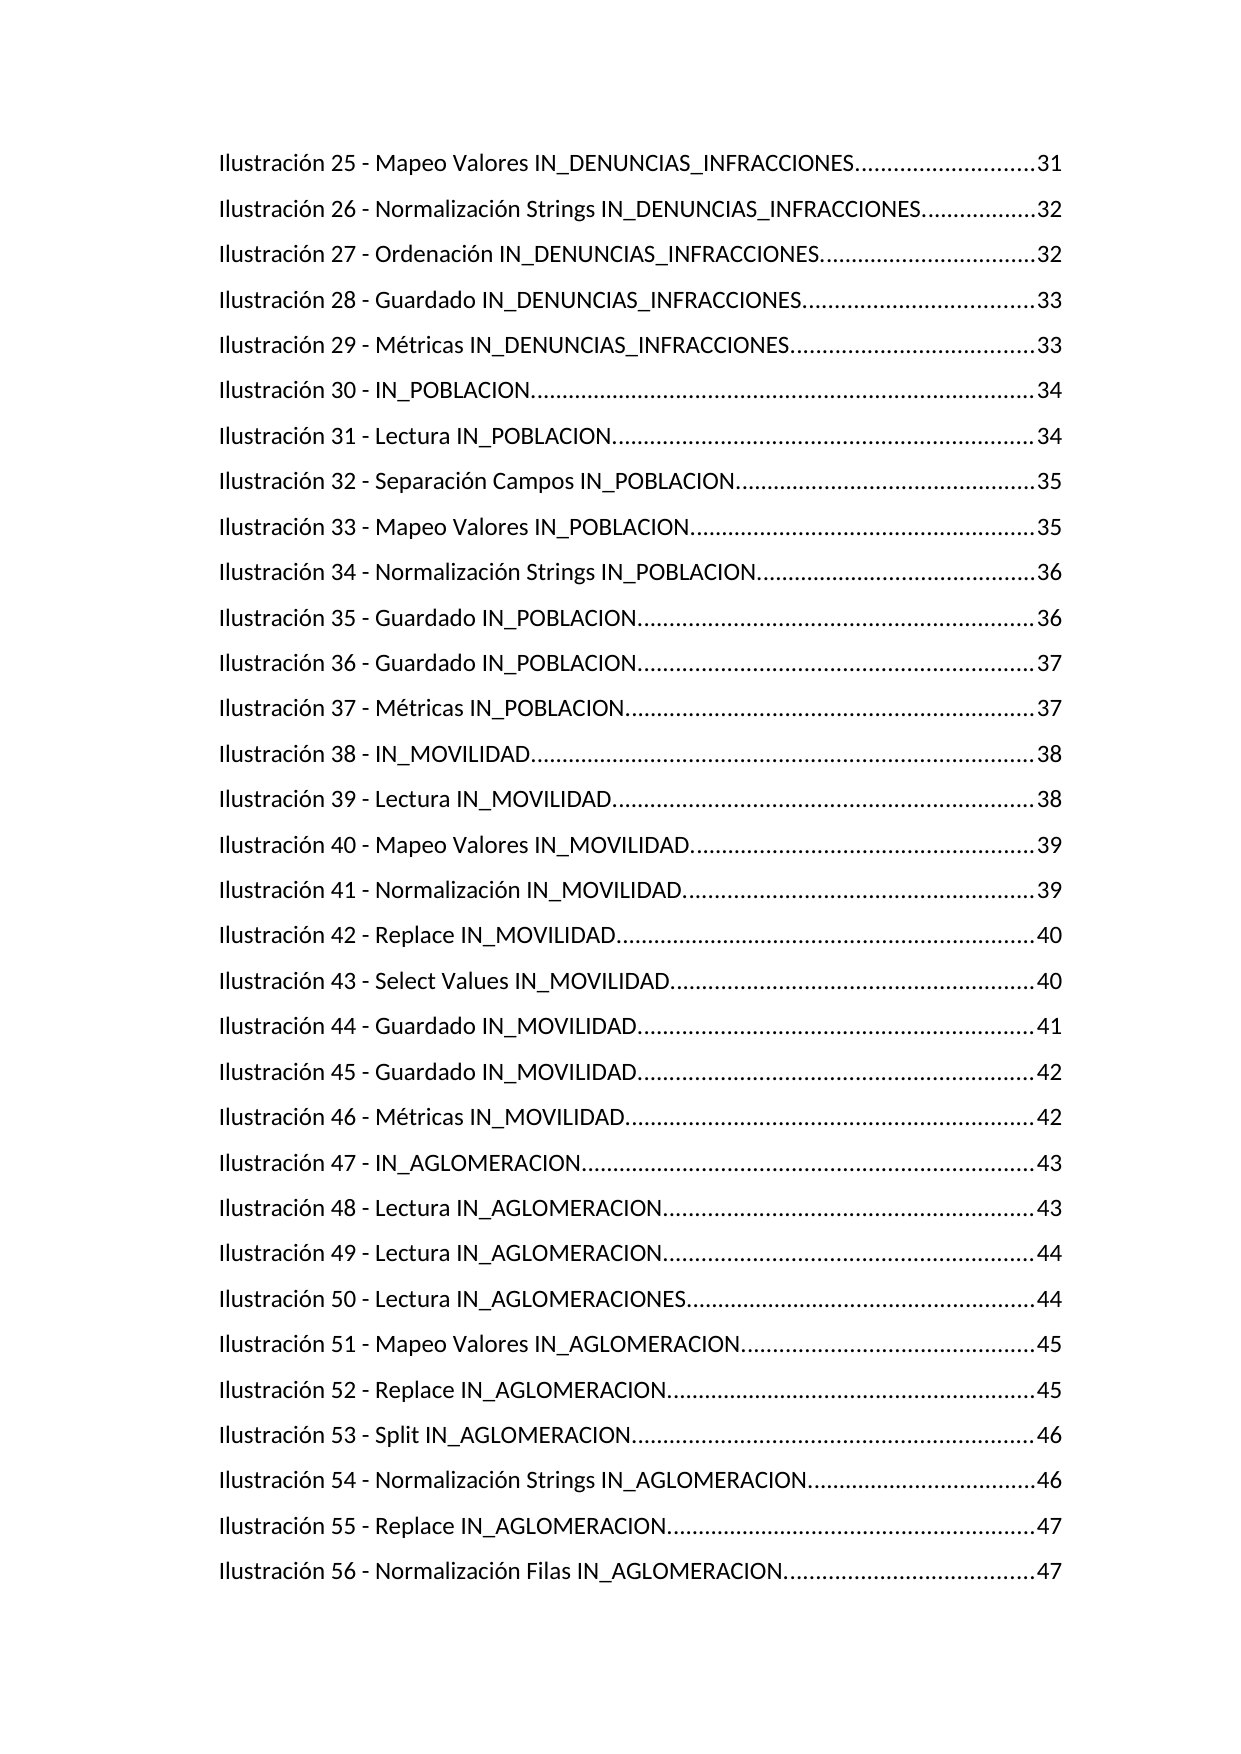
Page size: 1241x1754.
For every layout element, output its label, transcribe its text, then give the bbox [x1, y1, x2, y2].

text Ilustración 26 - Normalización Strings IN_DENUNCIAS_INFRACCIONES. 32 [177, 193, 1063, 223]
text Ilustración 39 - Lectura IN_MOVILIDAD. 38 [177, 783, 1063, 814]
text Ilustración 46 - Métricas IN_MOVILIDAD. 42 [177, 1101, 1063, 1132]
text Ilustración 42 - Replace IN_MOVILIDAD. 40 [177, 920, 1063, 950]
text Ilustración 34 - Normalización Strings IN_POBLACION. 36 [177, 556, 1063, 587]
text Ilustración 37 - Métricas IN_POBLACION. 37 [177, 693, 1063, 723]
text Ilustración 52 - Replace IN_AGLOMERACION. 45 [177, 1374, 1063, 1404]
text Ilustración 30 - IN_POBLACION. 34 [177, 375, 1063, 405]
text Ilustración 47 - IN_AGLOMERACION. 43 [177, 1147, 1063, 1177]
text Ilustración 40 - Mapeo Valores IN_MOVILIDAD. 39 [177, 829, 1063, 859]
text Ilustración 45 - Guardado IN_MOVILIDAD. 42 [177, 1056, 1063, 1086]
text Ilustración 49 - Lectura IN_AGLOMERACION. 44 [177, 1238, 1063, 1268]
text Ilustración 38 - IN_MOVILIDAD. 38 [177, 738, 1063, 768]
text Ilustración 27 - Ordenación IN_DENUNCIAS_INFRACCIONES. 32 [177, 238, 1063, 269]
text Ilustración 41 - Normalización IN_MOVILIDAD. 39 [177, 874, 1063, 905]
text Ilustración 56 - Normalización Filas IN_AGLOMERACION. 47 [177, 1556, 1063, 1586]
text Ilustración 28 - Guardado IN_DENUNCIAS_INFRACCIONES. 33 [177, 284, 1063, 314]
text Ilustración 32 - Separación Campos IN_POBLACION. 35 [177, 466, 1063, 496]
text Ilustración 36 - Guardado IN_POBLACION. 37 [177, 647, 1063, 678]
text Ilustración 29 - Métricas IN_DENUNCIAS_INFRACCIONES. 33 [177, 329, 1063, 360]
text Ilustración 43 - Select Values IN_MOVILIDAD. 40 [177, 965, 1063, 996]
text Ilustración 48 - Lectura IN_AGLOMERACION. 43 [177, 1192, 1063, 1223]
text Ilustración 55 - Replace IN_AGLOMERACION. 47 [177, 1510, 1063, 1541]
text Ilustración 31 - Lectura IN_POBLACION. 34 [177, 420, 1063, 451]
text Ilustración 33 - Mapeo Valores IN_POBLACION. 35 [177, 511, 1063, 541]
text Ilustración 25 - Mapeo Valores IN_DENUNCIAS_INFRACCIONES. 31 [177, 148, 1063, 178]
text Ilustración 51 - Mapeo Valores IN_AGLOMERACION. 45 [177, 1328, 1063, 1359]
text Ilustración 53 - Split IN_AGLOMERACION. 46 [177, 1419, 1063, 1450]
text Ilustración 35 - Guardado IN_POBLACION. 36 [177, 602, 1063, 632]
text Ilustración 44 - Guardado IN_MOVILIDAD. 41 [177, 1011, 1063, 1041]
text Ilustración 50 - Lectura IN_AGLOMERACIONES. 44 [177, 1283, 1063, 1313]
text Ilustración 54 - Normalización Strings IN_AGLOMERACION. 46 [177, 1465, 1063, 1495]
